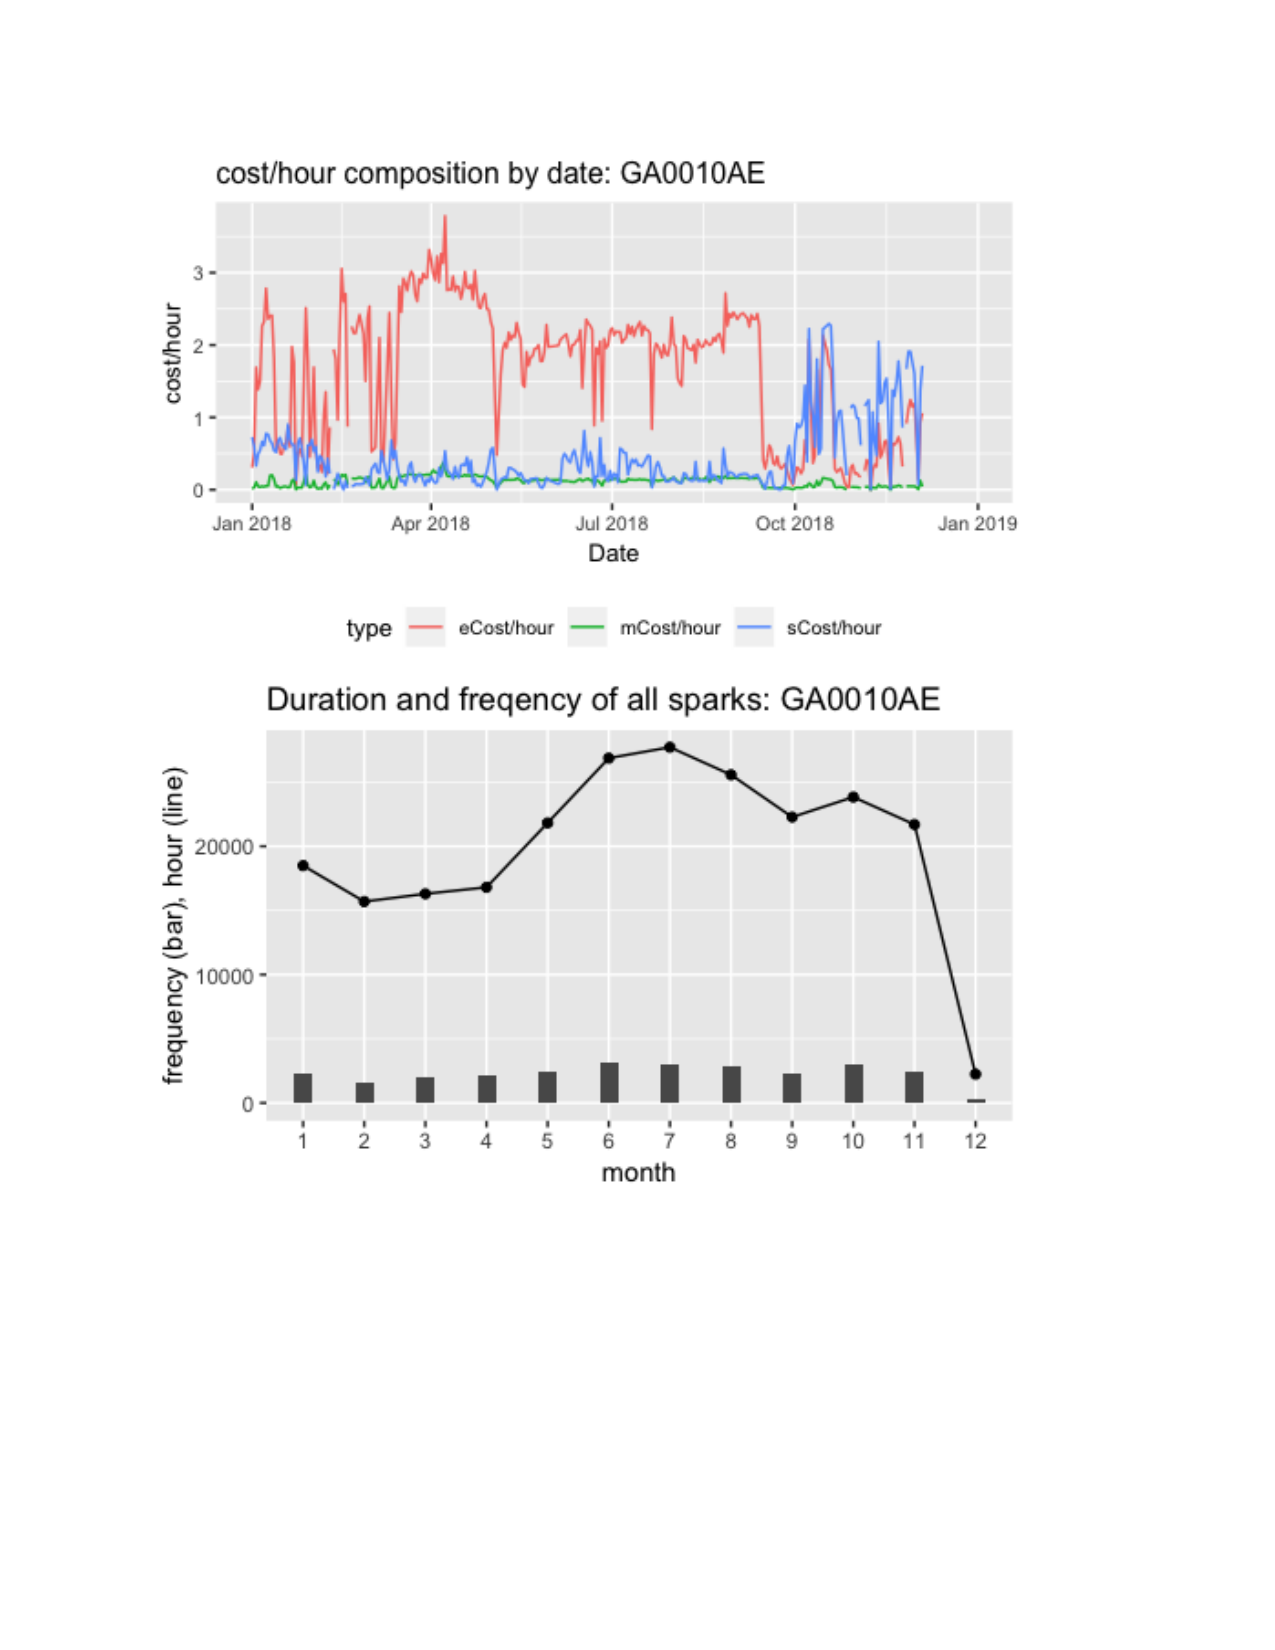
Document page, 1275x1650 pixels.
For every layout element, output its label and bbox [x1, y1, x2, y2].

picture [150, 150, 1025, 1200]
